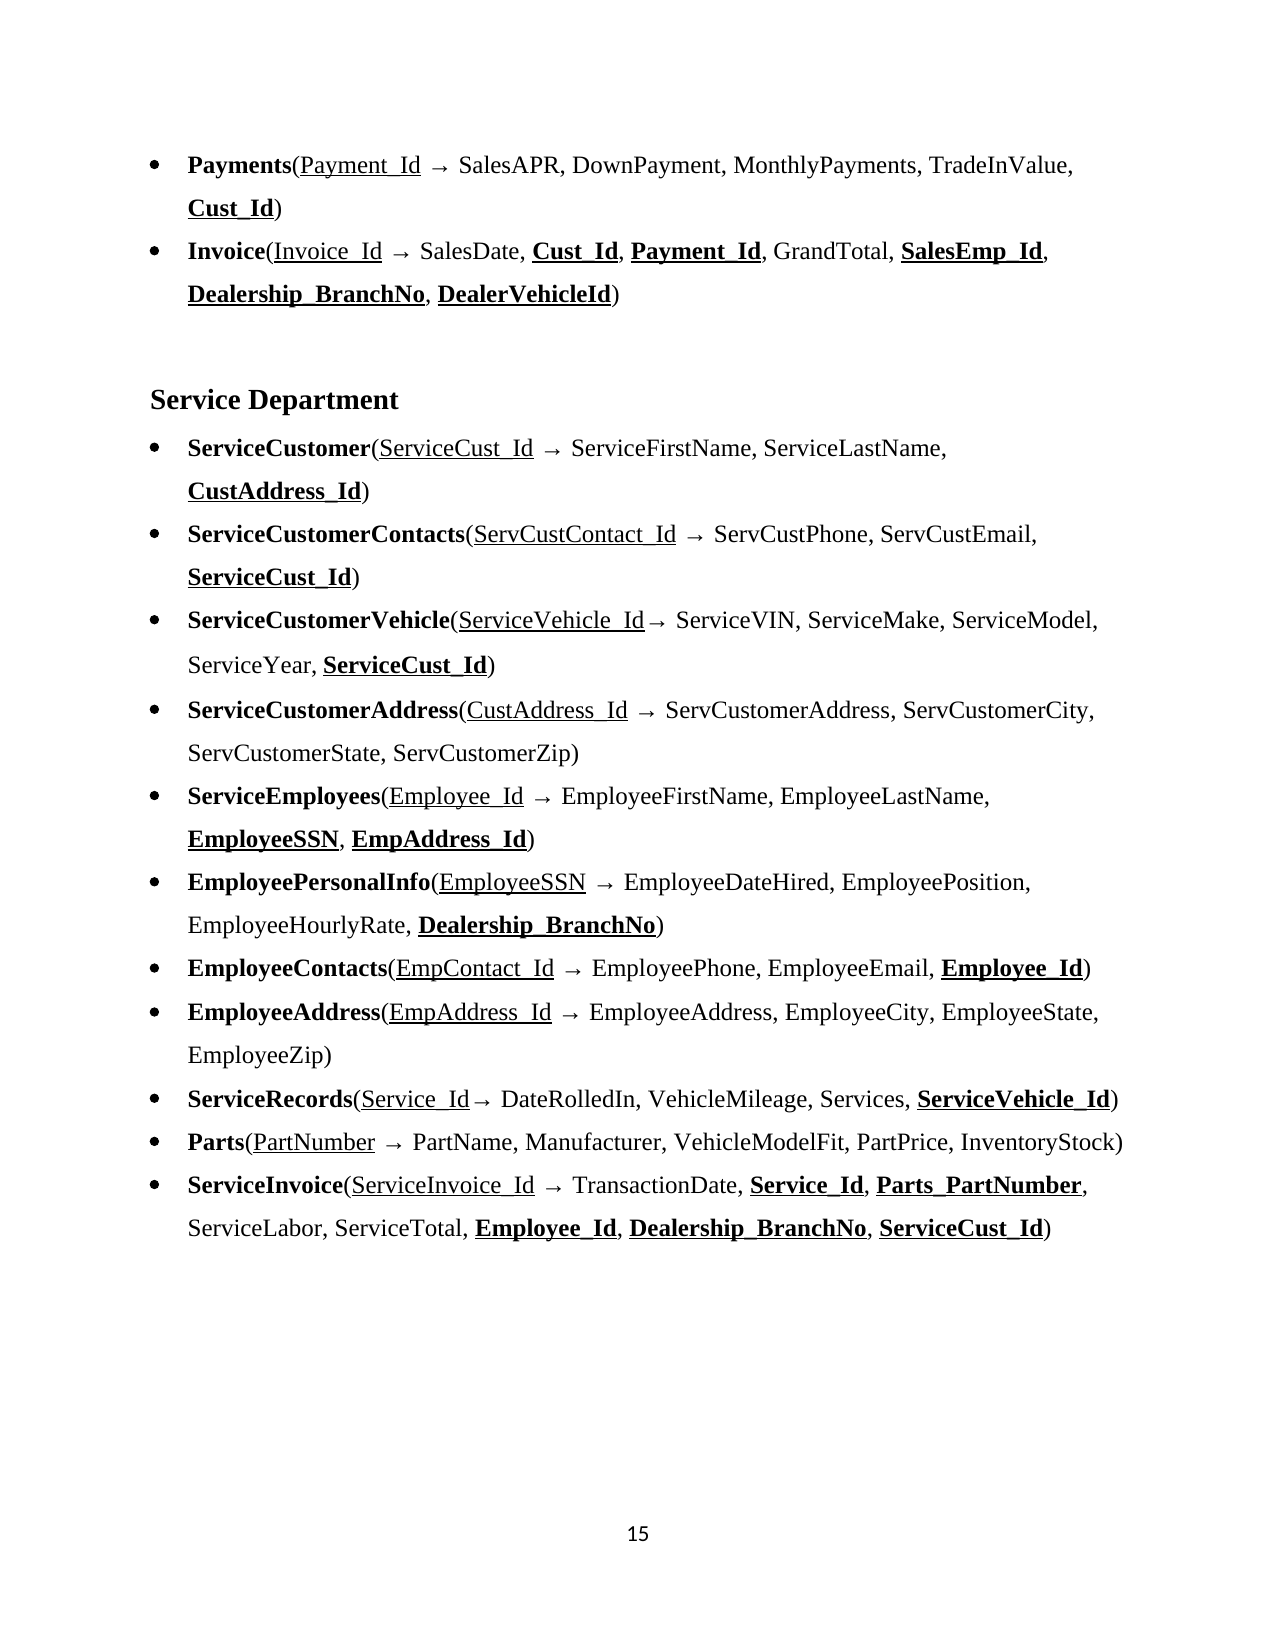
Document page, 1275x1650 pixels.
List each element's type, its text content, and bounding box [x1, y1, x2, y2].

list Payments(Payment_Id → SalesAPR, DownPayment, MonthlyPayments, TradeInValue, Cust_Id) [150, 150, 1125, 222]
list ServiceCustomerVehicle(ServiceVehicle_Id→ ServiceVIN, ServiceMake, ServiceModel, ServiceYear, ServiceCust_Id) [150, 605, 1125, 679]
list ServiceRecords(Service_Id→ DateRolledIn, VehicleMileage, Services, ServiceVehicle_Id) [150, 1084, 1125, 1112]
list EmployeePersonalInfo(EmployeeSSN → EmployeeDateHired, EmployeePosition, EmployeeHourlyRate, Dealership_BranchNo) [150, 867, 1125, 939]
list ServiceCustomerContacts(ServCustContact_Id → ServCustPhone, ServCustEmail, ServiceCust_Id) [150, 519, 1125, 591]
subtitle Service Department [150, 382, 1125, 416]
list EmployeeAddress(EmpAddress_Id → EmployeeAddress, EmployeeCity, EmployeeState, EmployeeZip) [150, 997, 1125, 1069]
list ServiceCustomerAddress(CustAddress_Id → ServCustomerAddress, ServCustomerCity, ServCustomerState, ServCustomerZip) [150, 695, 1125, 767]
list ServiceCustomer(ServiceCust_Id → ServiceFirstName, ServiceLastName, CustAddress_Id) [150, 433, 1125, 504]
list Parts(PartNumber → PartName, Manufacturer, VehicleModelFit, PartPrice, InventoryStock) [150, 1127, 1125, 1156]
list ServiceEmployees(Employee_Id → EmployeeFirstName, EmployeeLastName, EmployeeSSN, EmpAddress_Id) [150, 781, 1125, 853]
list Invoice(Invoice_Id → SalesDate, Cust_Id, Payment_Id, GrandTotal, SalesEmp_Id, Dealership_BranchNo, DealerVehicleId) [150, 236, 1125, 308]
list EmployeeContacts(EmpContact_Id → EmployeePhone, EmployeeEmail, Employee_Id) [150, 953, 1125, 982]
list ServiceInvoice(ServiceInvoice_Id → TransactionDate, Service_Id, Parts_PartNumber, ServiceLabor, ServiceTotal, Employee_Id, Dealership_BranchNo, ServiceCust_Id) [150, 1170, 1125, 1242]
